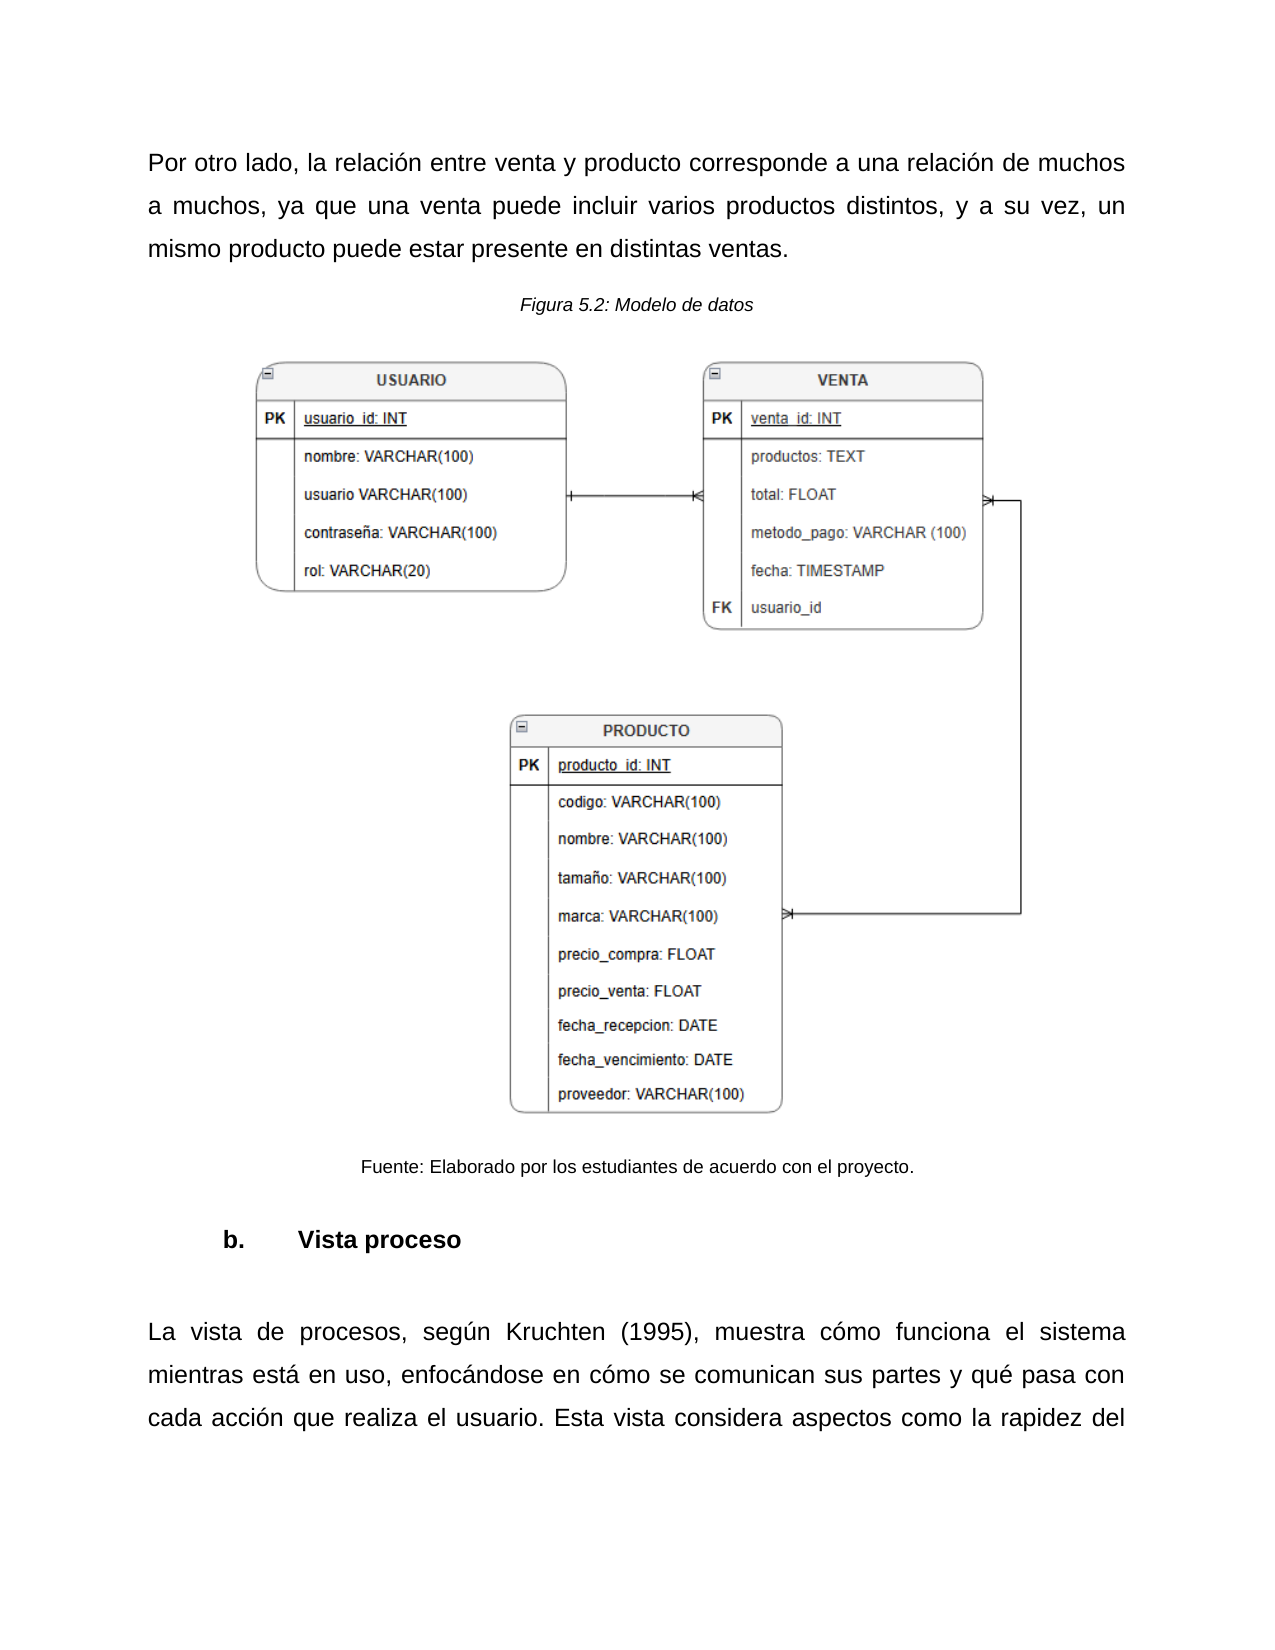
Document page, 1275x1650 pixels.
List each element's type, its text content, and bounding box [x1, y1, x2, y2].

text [148, 1316, 1127, 1431]
subtitle Vista proceso [223, 1225, 1127, 1254]
text Fuente: Elaborado por los estudiantes de acuerdo con el proyecto. [148, 1156, 1127, 1177]
text Figura 5.2: Modelo de datos [148, 294, 1127, 315]
text Por otro lado, la relación entre venta y producto corresponde a una relación de muchos a muchos, ya que una venta puede incluir varios productos distintos, y a su vez, un mismo producto puede estar presente en distintas ventas. [148, 148, 1127, 263]
picture [233, 340, 1042, 1125]
